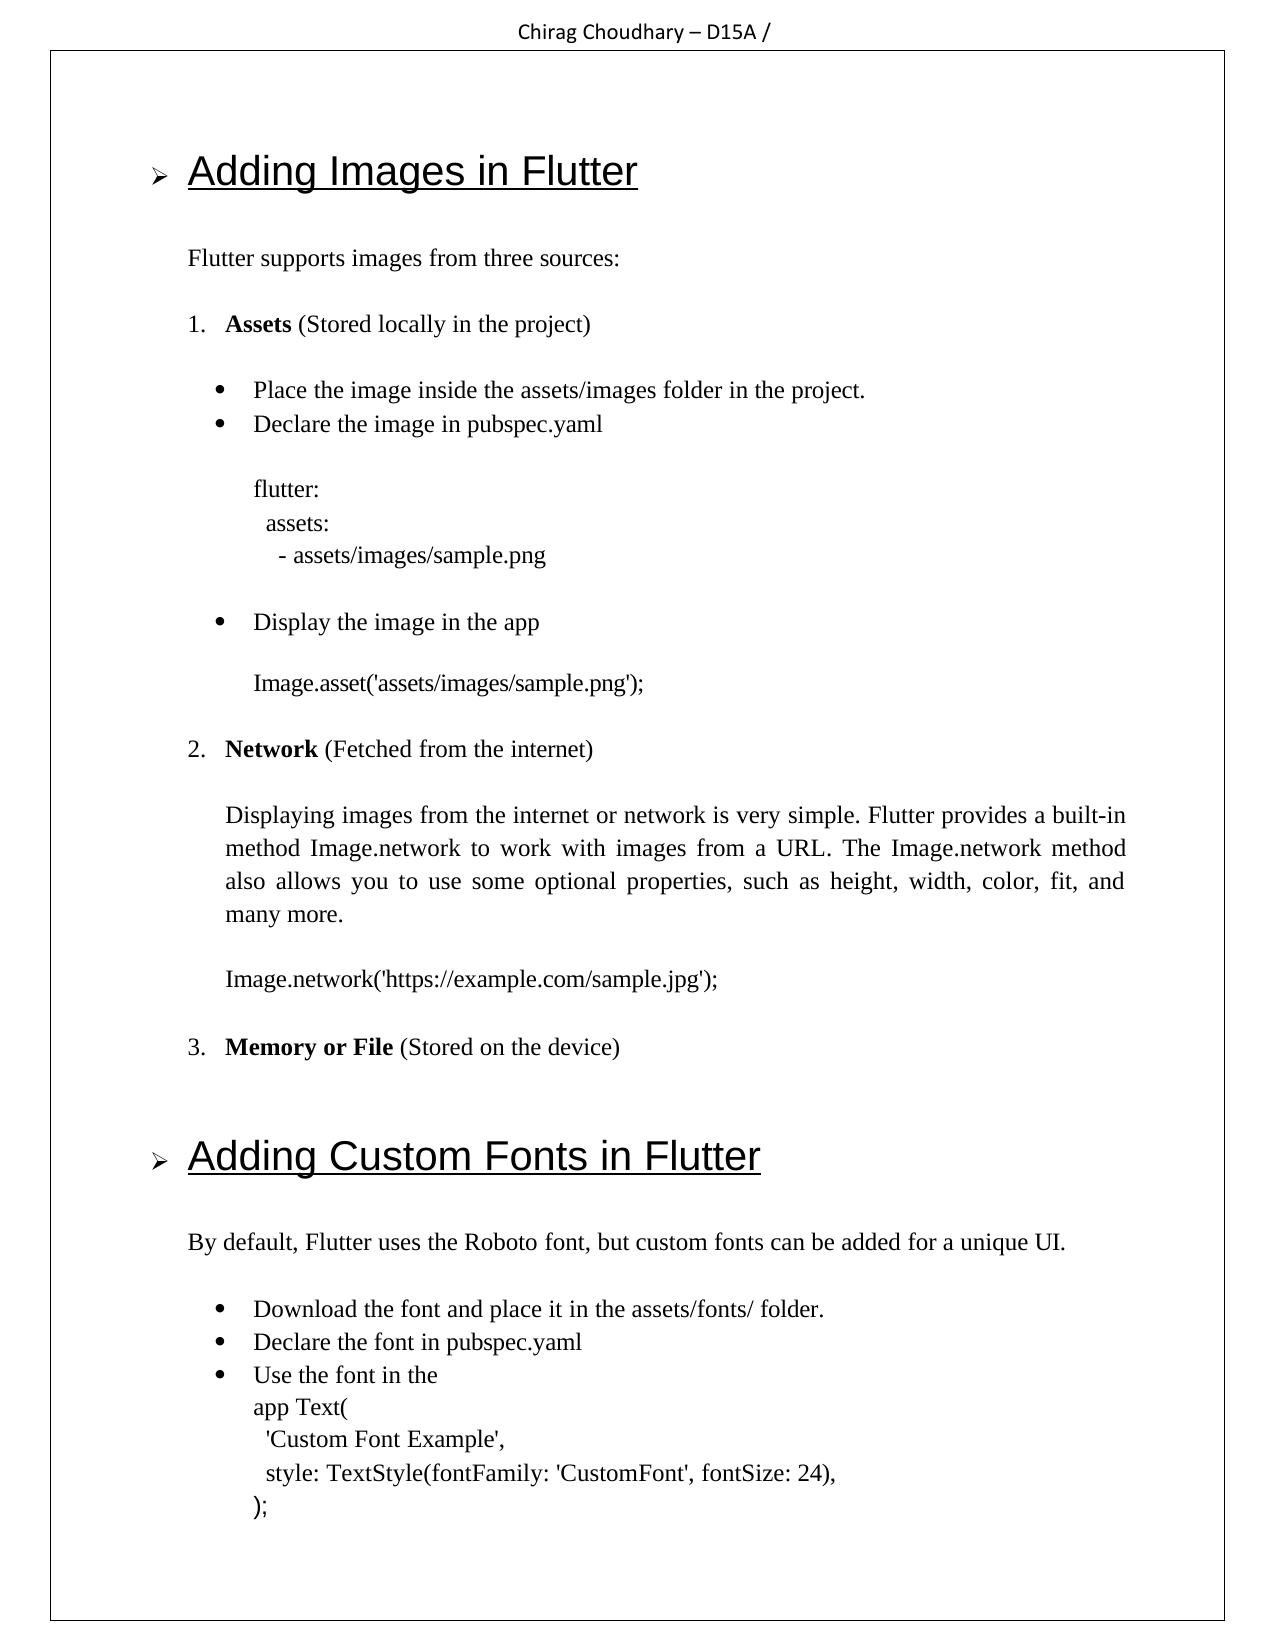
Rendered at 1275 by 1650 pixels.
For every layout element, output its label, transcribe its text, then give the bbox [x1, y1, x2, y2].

text Flutter supports images from three sources: [187, 243, 1200, 272]
list Download the font and place it in the assets/fonts/ folder. [216, 1294, 1200, 1323]
list Place the image inside the assets/images folder in the project. [216, 376, 1200, 404]
text style: TextStyle(fontFamily: 'CustomFont', fontSize: 24), [266, 1458, 1200, 1486]
list Memory or File (Stored on the device) [187, 1032, 1200, 1060]
subtitle Adding Custom Fonts in Flutter [150, 1131, 1200, 1179]
list Declare the font in pubspec.yaml [216, 1327, 1200, 1356]
text flutter: [253, 474, 1200, 503]
list Declare the image in pubspec.yaml [216, 409, 1200, 437]
subtitle Adding Images in Flutter [150, 146, 1200, 194]
text By default, Flutter uses the Roboto font, but custom fonts can be added for a unique UI. [187, 1227, 1200, 1256]
list Use the font in the app Text( [216, 1360, 475, 1421]
text Displaying images from the internet or network is very simple. Flutter provides a built-in method Image.network to work with images from a URL. The Image.network method also allows you to use some optional properties, such as height, width, color, fit, and many more. [225, 800, 1126, 927]
list Display the image in the app Image.asset('assets/images/sample.png'); [216, 607, 653, 697]
text Image.network('https://example.com/sample.jpg'); [225, 964, 1200, 993]
text assets: [266, 508, 1200, 536]
list Assets (Stored locally in the project) [187, 309, 1200, 338]
text ); [253, 1491, 1200, 1519]
text 'Custom Font Example', [266, 1424, 1200, 1453]
text - assets/images/sample.png [278, 541, 1200, 569]
list Network (Fetched from the internet) [187, 734, 1200, 762]
